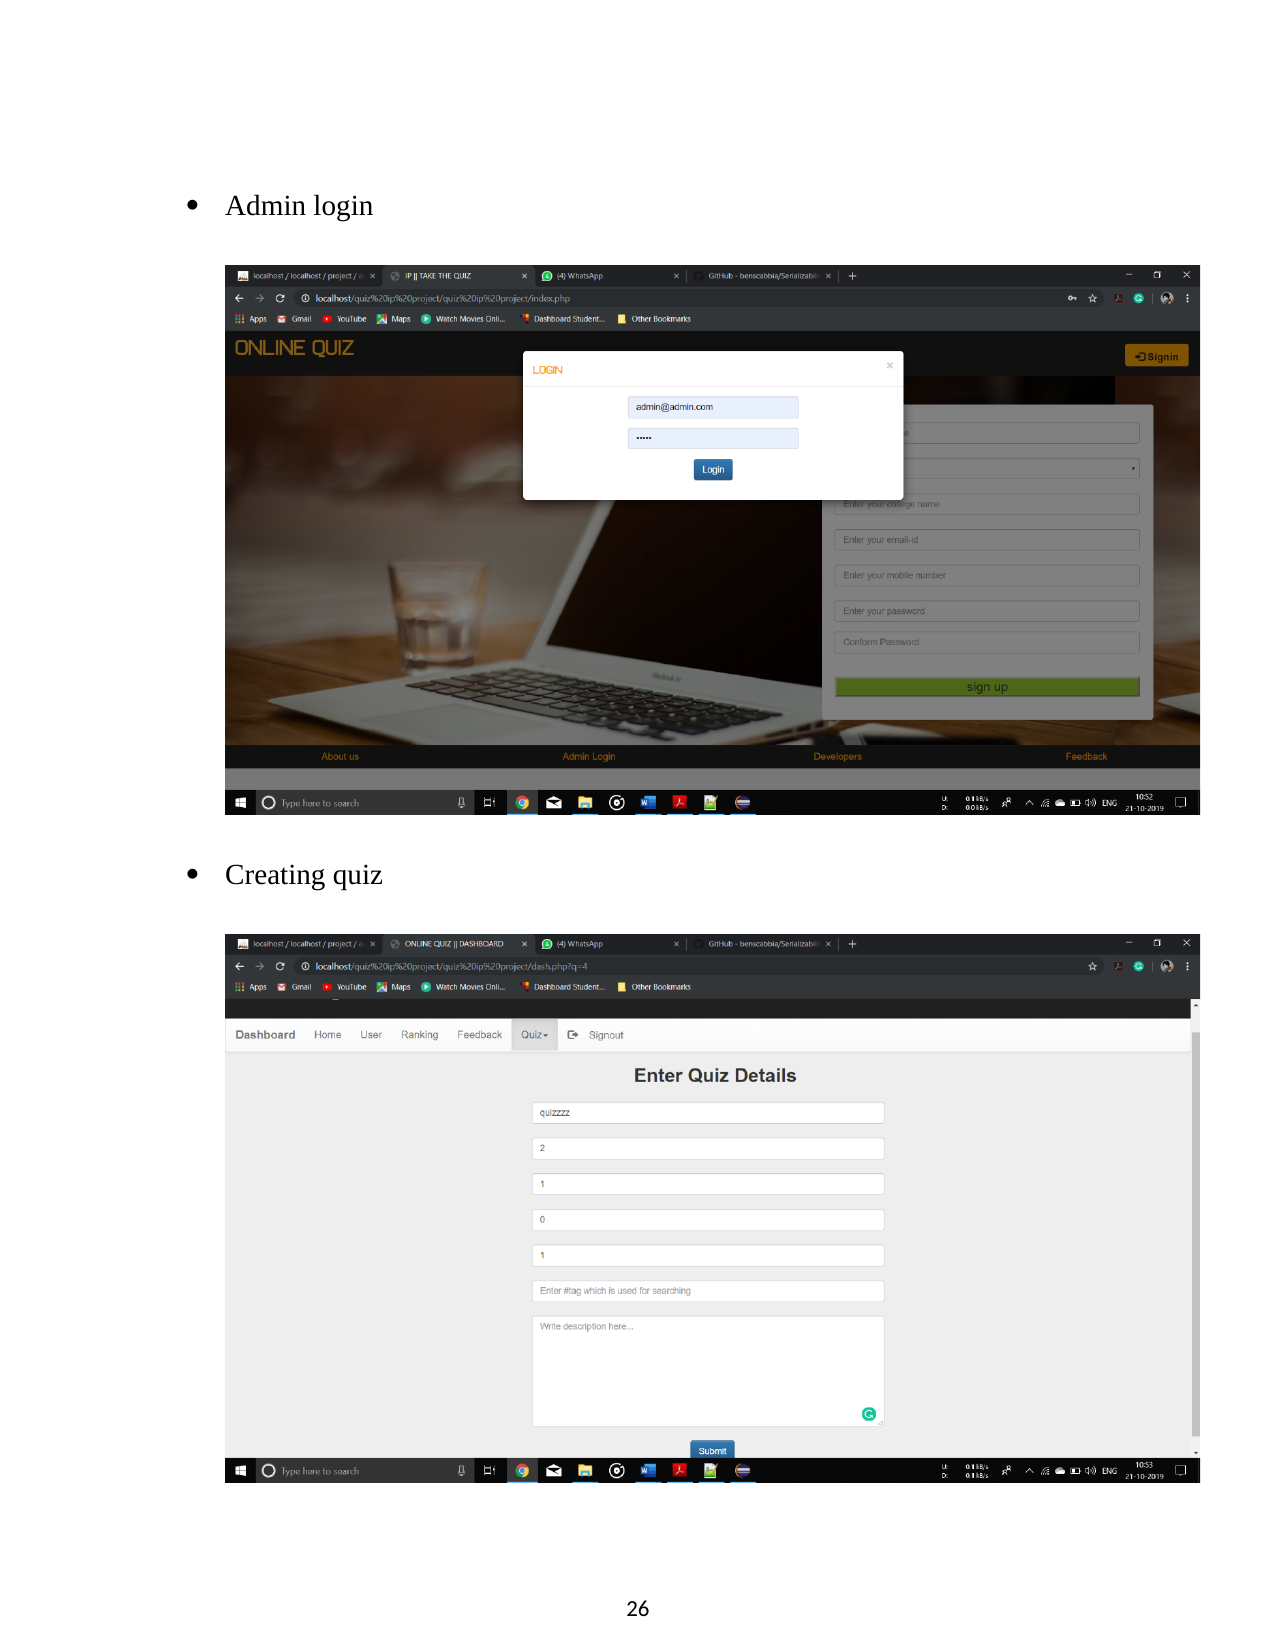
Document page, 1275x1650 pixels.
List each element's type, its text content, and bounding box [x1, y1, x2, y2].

picture [225, 265, 1200, 815]
list Admin login [187, 188, 1125, 222]
picture [225, 934, 1200, 1483]
list Creating quiz [187, 857, 1125, 891]
